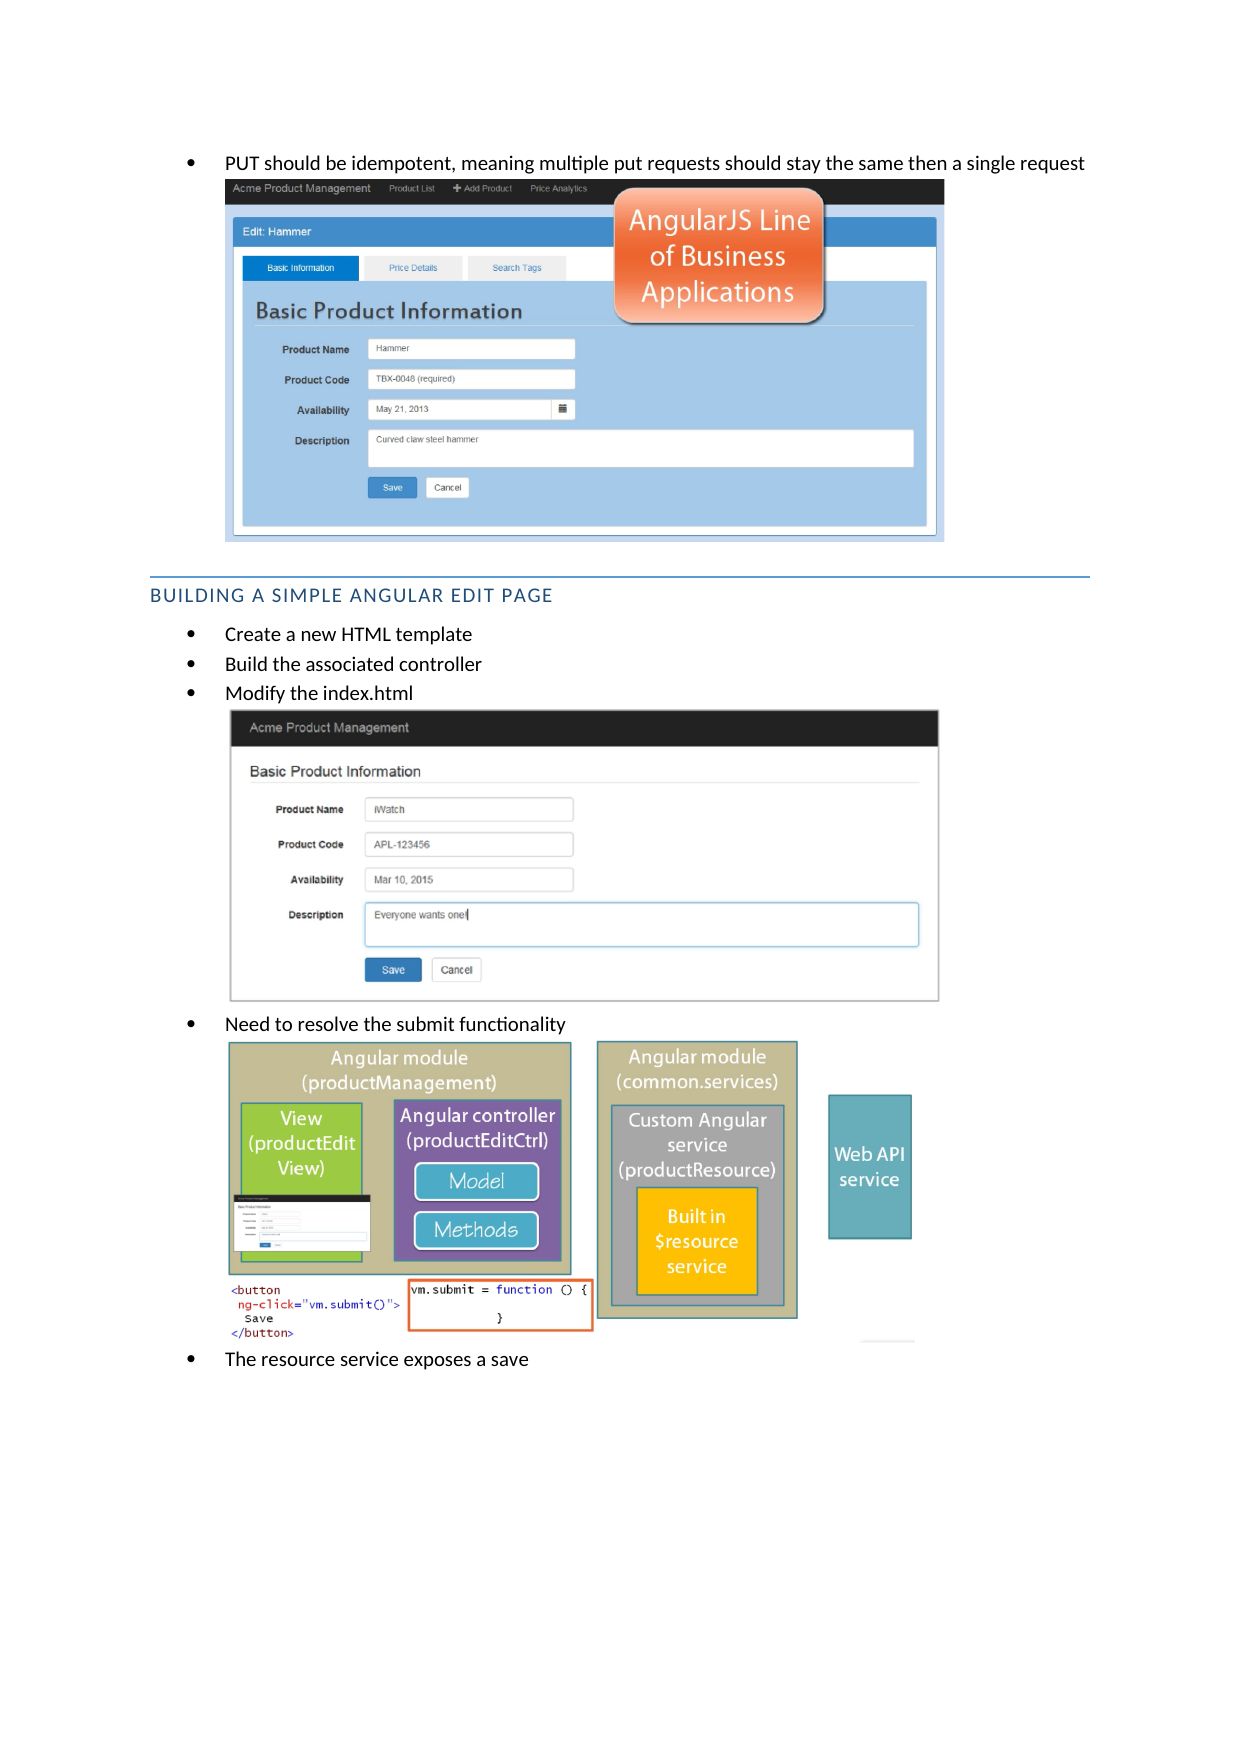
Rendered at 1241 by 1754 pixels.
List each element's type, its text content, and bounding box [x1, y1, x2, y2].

list Create a new HTML template [187, 622, 1090, 647]
picture [225, 179, 945, 542]
list Need to resolve the submit functionality [187, 1011, 1090, 1036]
picture [225, 709, 945, 1007]
list PUT should be idempotent, meaning multiple put requests should stay the same then a single request [187, 150, 1090, 175]
list Build the associated controller [187, 651, 1090, 676]
picture [225, 1040, 915, 1343]
list The resource service exposes a save [187, 1346, 1090, 1372]
subtitle Building a simple Angular Edit Page [150, 578, 1090, 607]
list Modify the index.html [187, 680, 1090, 705]
